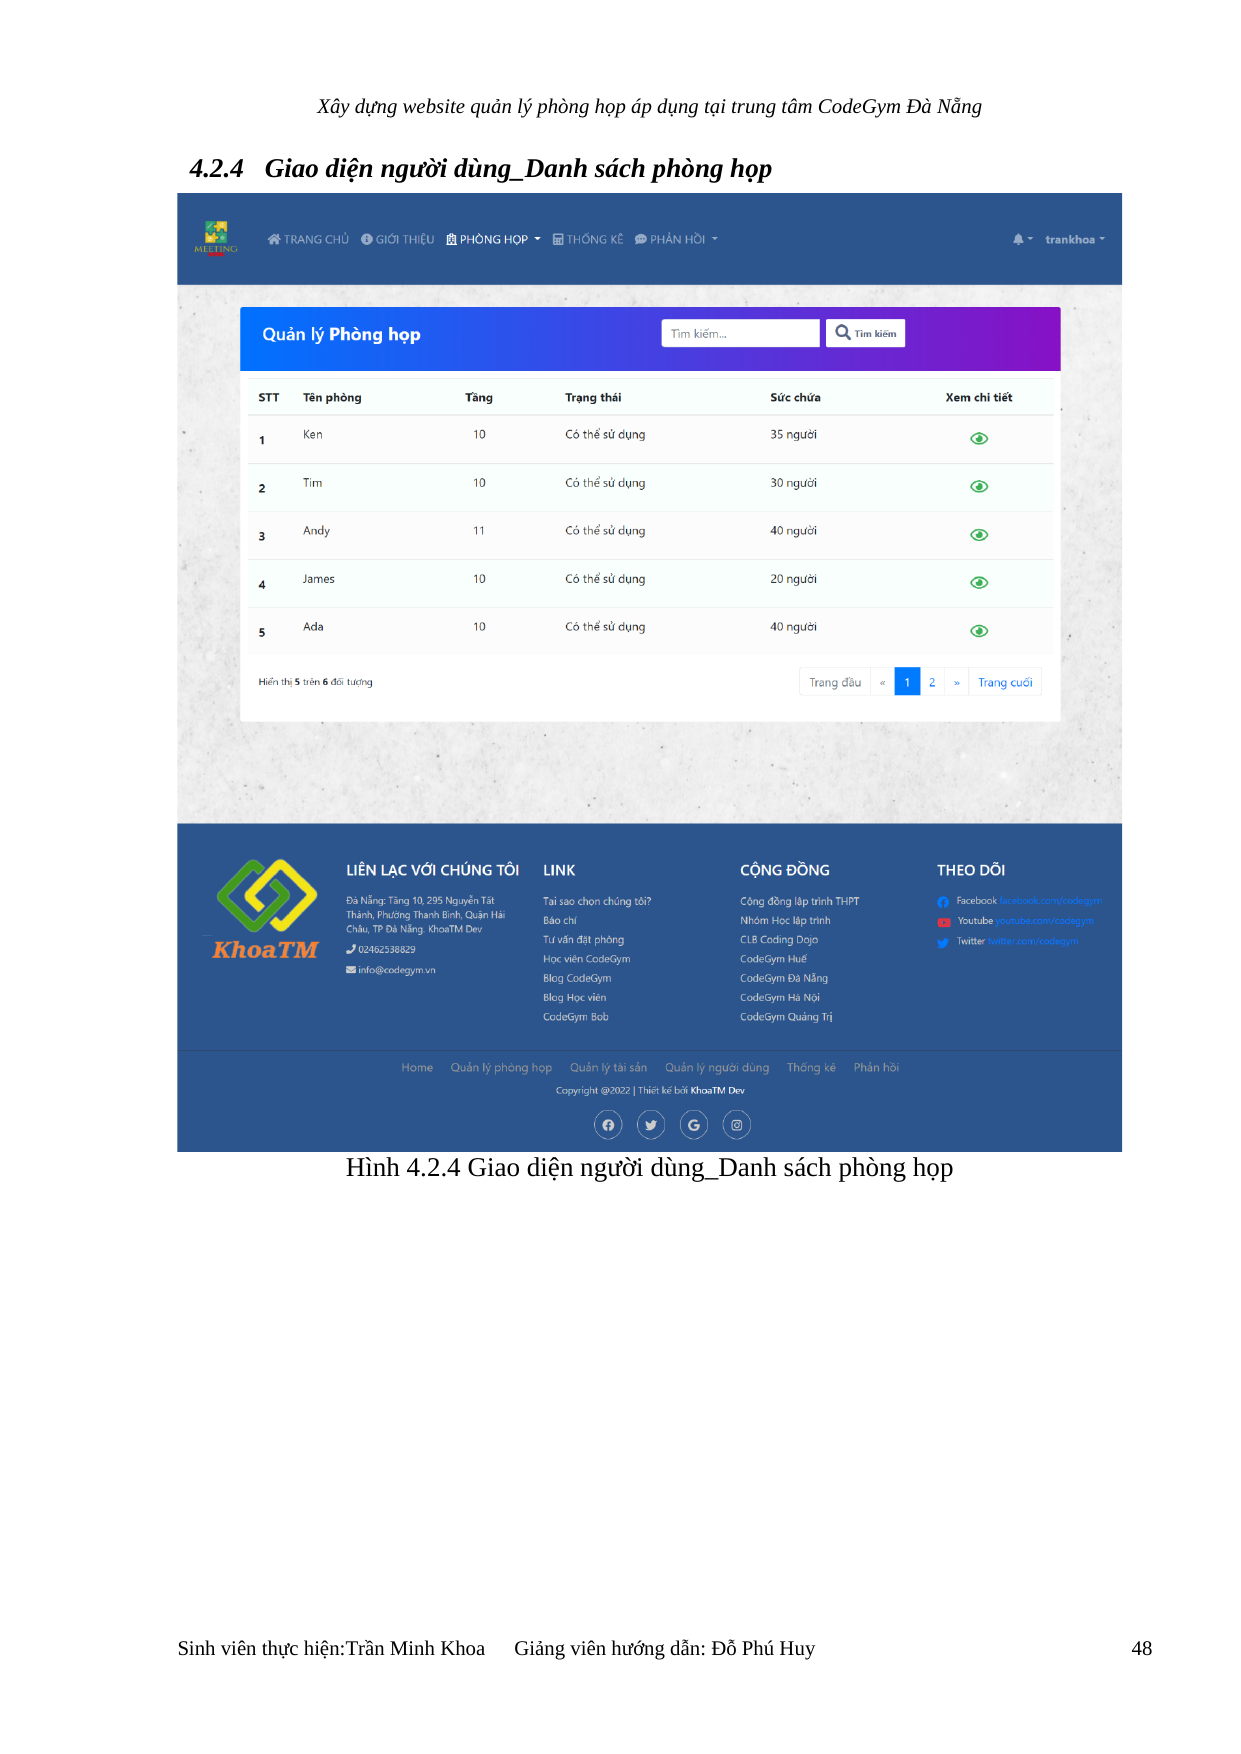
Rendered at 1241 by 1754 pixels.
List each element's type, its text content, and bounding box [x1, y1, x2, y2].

text Hình 4.2.4 Giao diện người dùng_Danh sách phòng họp [177, 1152, 1122, 1182]
list 4.2.4 Giao diện người dùng_Danh sách phòng họp [189, 153, 1122, 184]
picture [177, 193, 1123, 1152]
